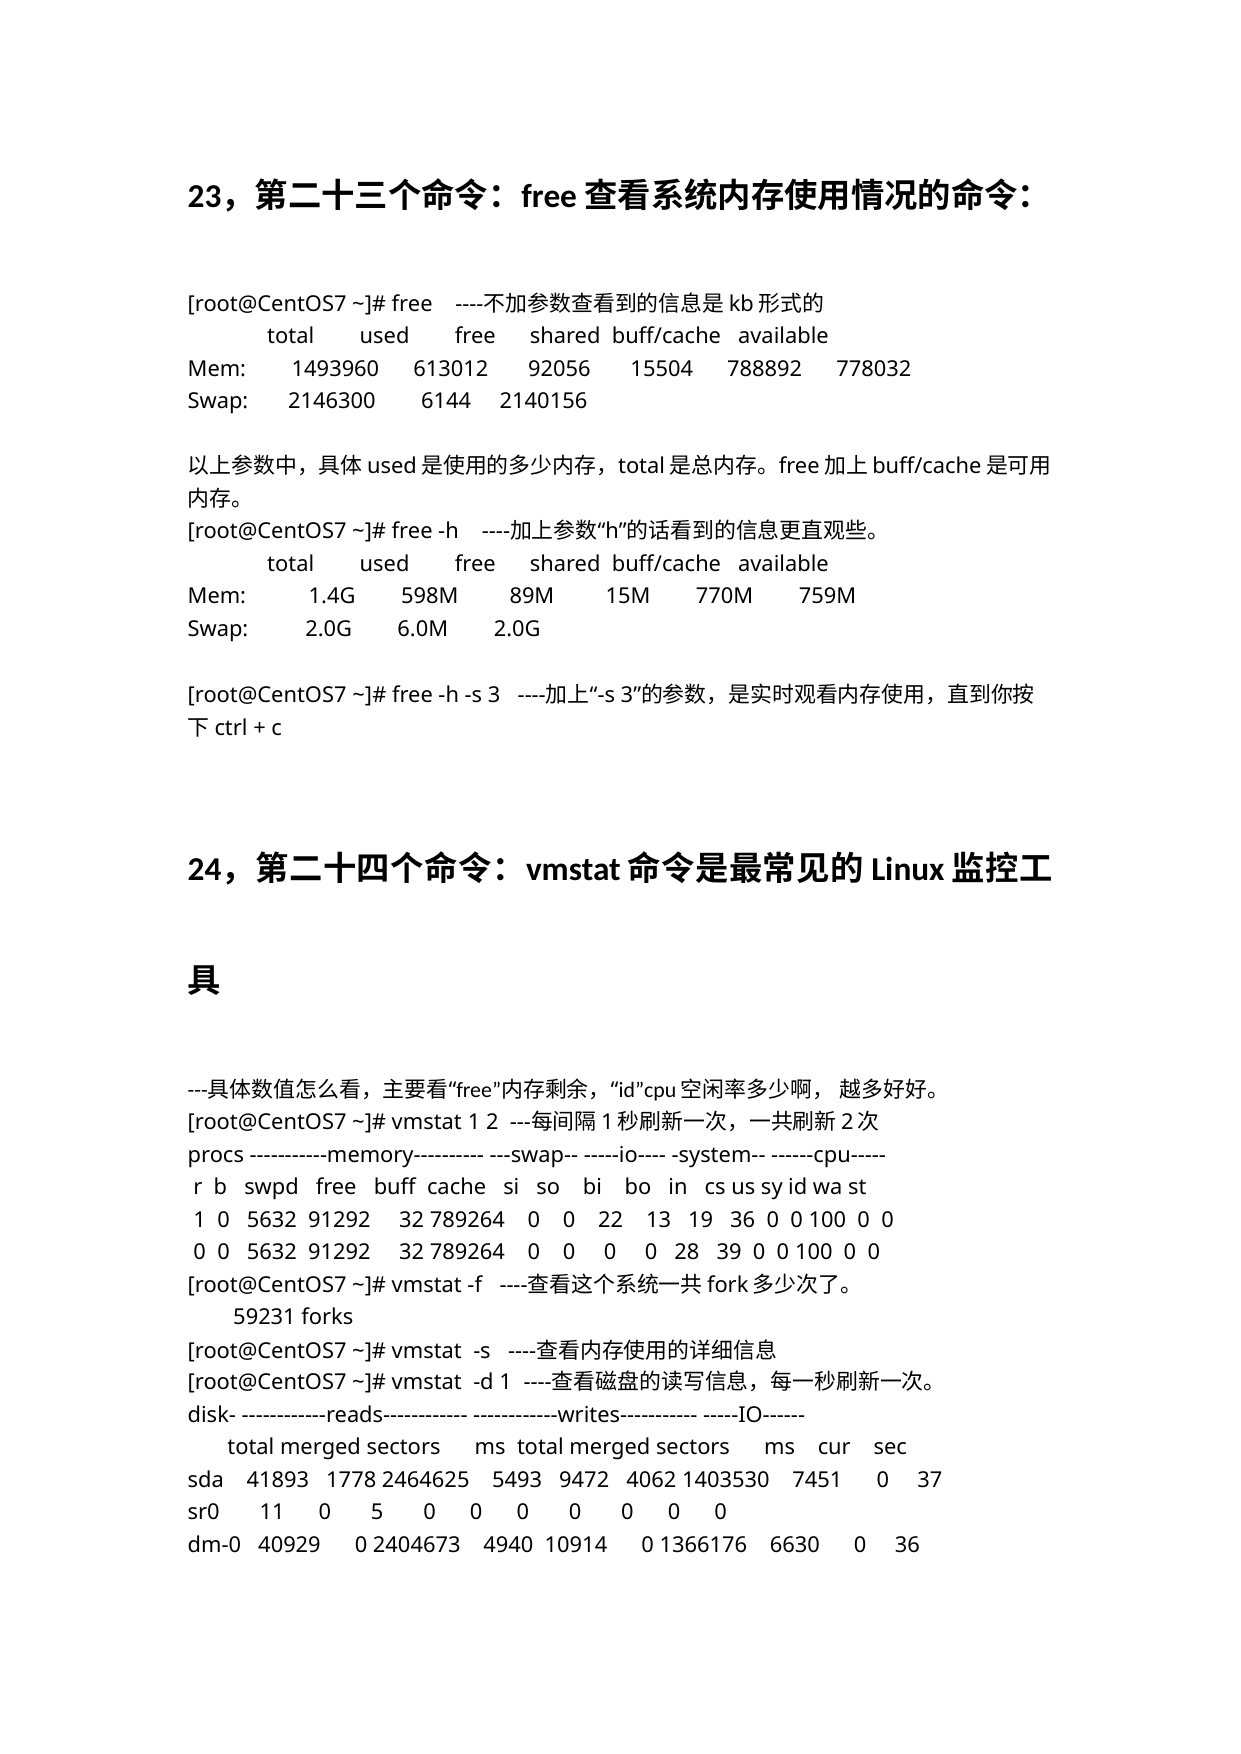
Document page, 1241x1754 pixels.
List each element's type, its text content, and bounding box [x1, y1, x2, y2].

text Swap: 2.0G 6.0M 2.0G [187, 612, 1053, 644]
text disk- ------------reads------------ ------------writes----------- -----IO------ [187, 1397, 1053, 1430]
text total merged sectors ms total merged sectors ms cur sec [187, 1430, 1053, 1462]
text [root@CentOS7 ~]# vmstat -s ----查看内存使用的详细信息 [187, 1332, 1053, 1365]
text r b swpd free buff cache si so bi bo in cs us sy id wa st [187, 1170, 1053, 1202]
text Mem: 1493960 613012 92056 15504 788892 778032 [187, 352, 1053, 384]
text dm-0 40929 0 2404673 4940 10914 0 1366176 6630 0 36 [187, 1527, 1053, 1560]
text Mem: 1.4G 598M 89M 15M 770M 759M [187, 579, 1053, 612]
subtitle 24，第二十四个命令：vmstat命令是最常见的Linux监控工具 [187, 834, 1053, 1011]
text 1 0 5632 91292 32 789264 0 0 22 13 19 36 0 0 100 0 0 [187, 1202, 1053, 1235]
text [root@CentOS7 ~]# free -h ----加上参数“h”的话看到的信息更直观些。 [187, 514, 1053, 547]
text ---具体数值怎么看，主要看“free”内存剩余，“id”cpu空闲率多少啊， 越多好好。 [187, 1072, 1053, 1105]
text [root@CentOS7 ~]# free -h -s 3 ----加上“-s 3”的参数，是实时观看内存使用，直到你按下 ctrl + c [187, 677, 1053, 742]
text Swap: 2146300 6144 2140156 [187, 384, 1053, 417]
subtitle 23，第二十三个命令：free 查看系统内存使用情况的命令： [187, 162, 1053, 227]
text 0 0 5632 91292 32 789264 0 0 0 0 28 39 0 0 100 0 0 [187, 1235, 1053, 1267]
text [root@CentOS7 ~]# vmstat -f ----查看这个系统一共fork多少次了。 [187, 1267, 1053, 1300]
text total used free shared buff/cache available [187, 319, 1053, 352]
text 以上参数中，具体used是使用的多少内存，total是总内存。free加上buff/cache是可用内存。 [187, 449, 1053, 514]
text sr0 11 0 5 0 0 0 0 0 0 0 [187, 1495, 1053, 1527]
text sda 41893 1778 2464625 5493 9472 4062 1403530 7451 0 37 [187, 1462, 1053, 1495]
text [root@CentOS7 ~]# vmstat 1 2 ---每间隔1秒刷新一次，一共刷新2次 [187, 1105, 1053, 1137]
text [root@CentOS7 ~]# vmstat -d 1 ----查看磁盘的读写信息，每一秒刷新一次。 [187, 1365, 1053, 1397]
text procs -----------memory---------- ---swap-- -----io---- -system-- ------cpu----- [187, 1137, 1053, 1170]
text total used free shared buff/cache available [187, 547, 1053, 579]
text [root@CentOS7 ~]# free ----不加参数查看到的信息是kb形式的 [187, 287, 1053, 319]
text 59231 forks [187, 1300, 1053, 1332]
